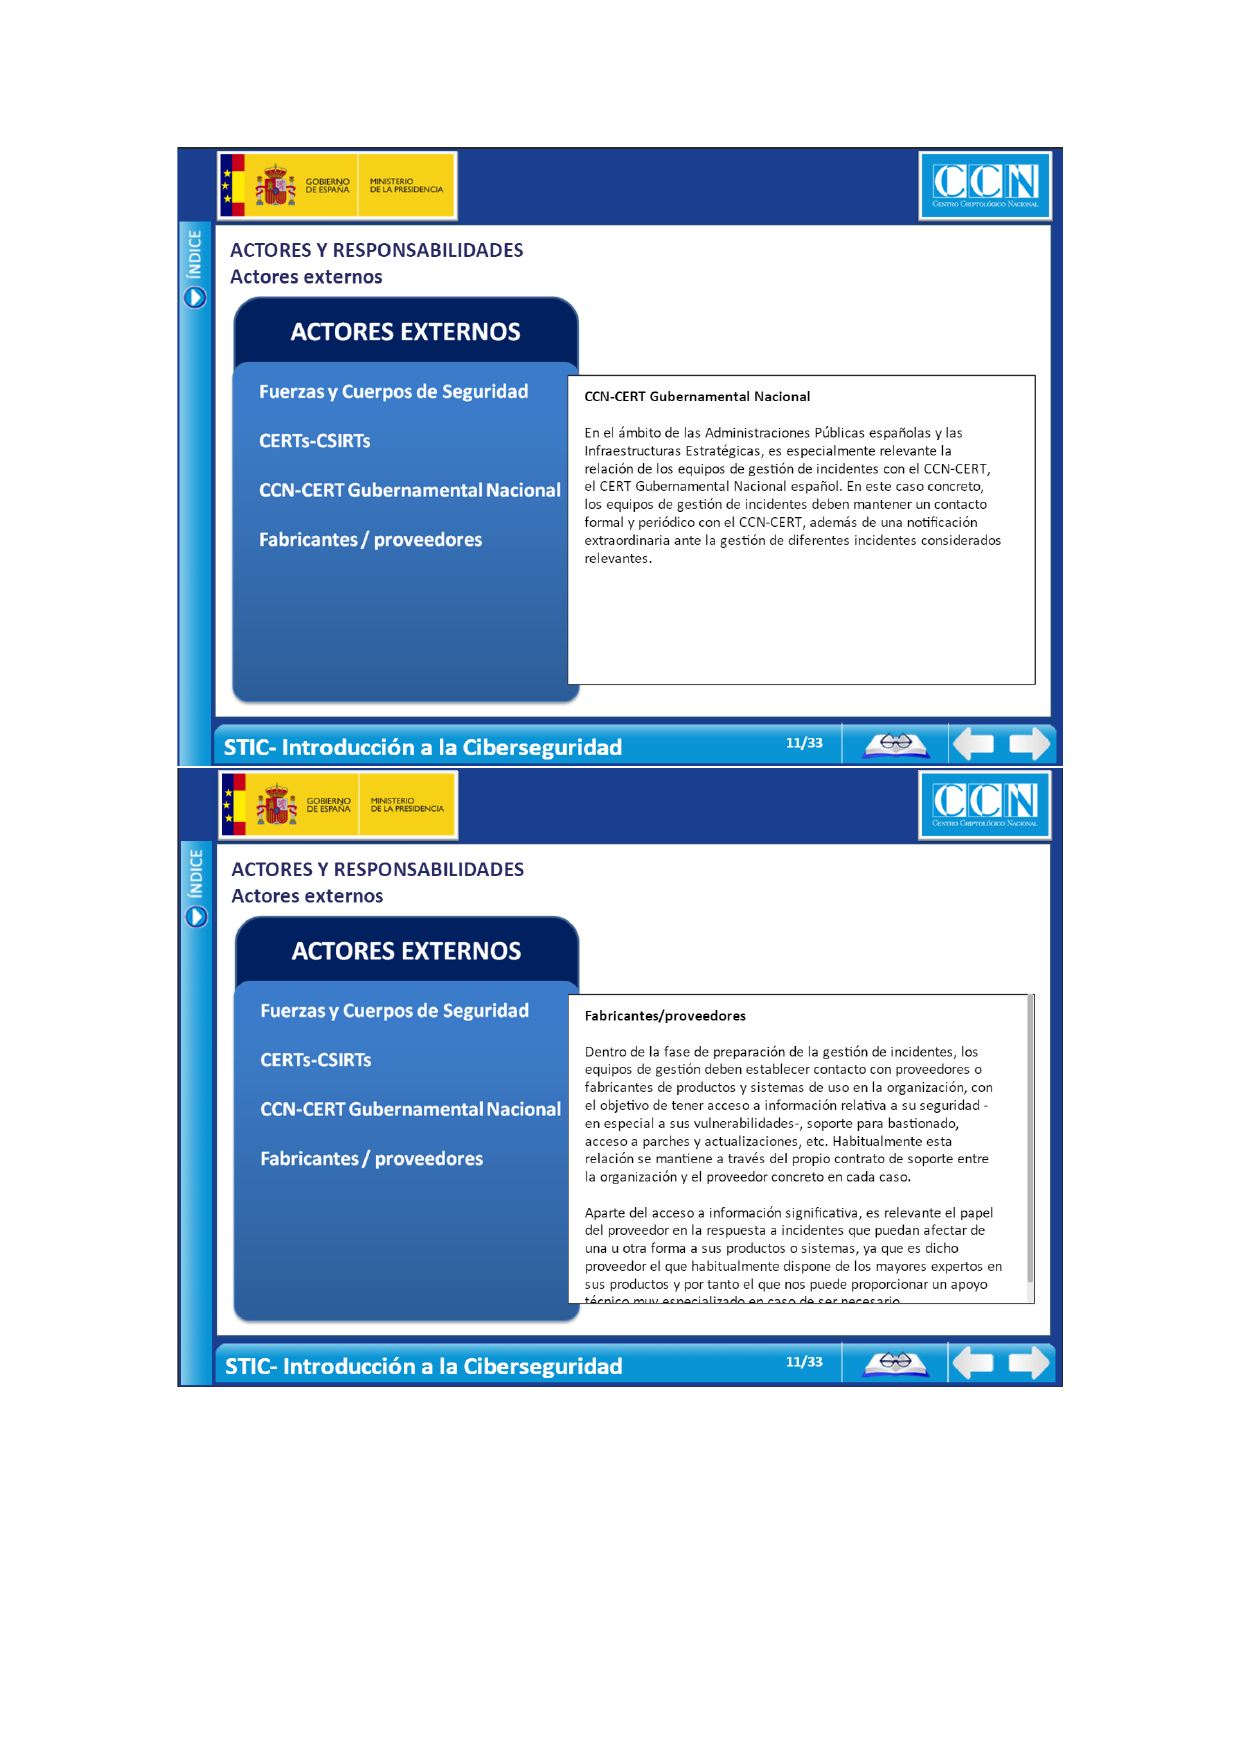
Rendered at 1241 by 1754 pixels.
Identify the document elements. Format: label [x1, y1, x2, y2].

picture [177, 768, 1063, 1387]
picture [177, 147, 1063, 766]
